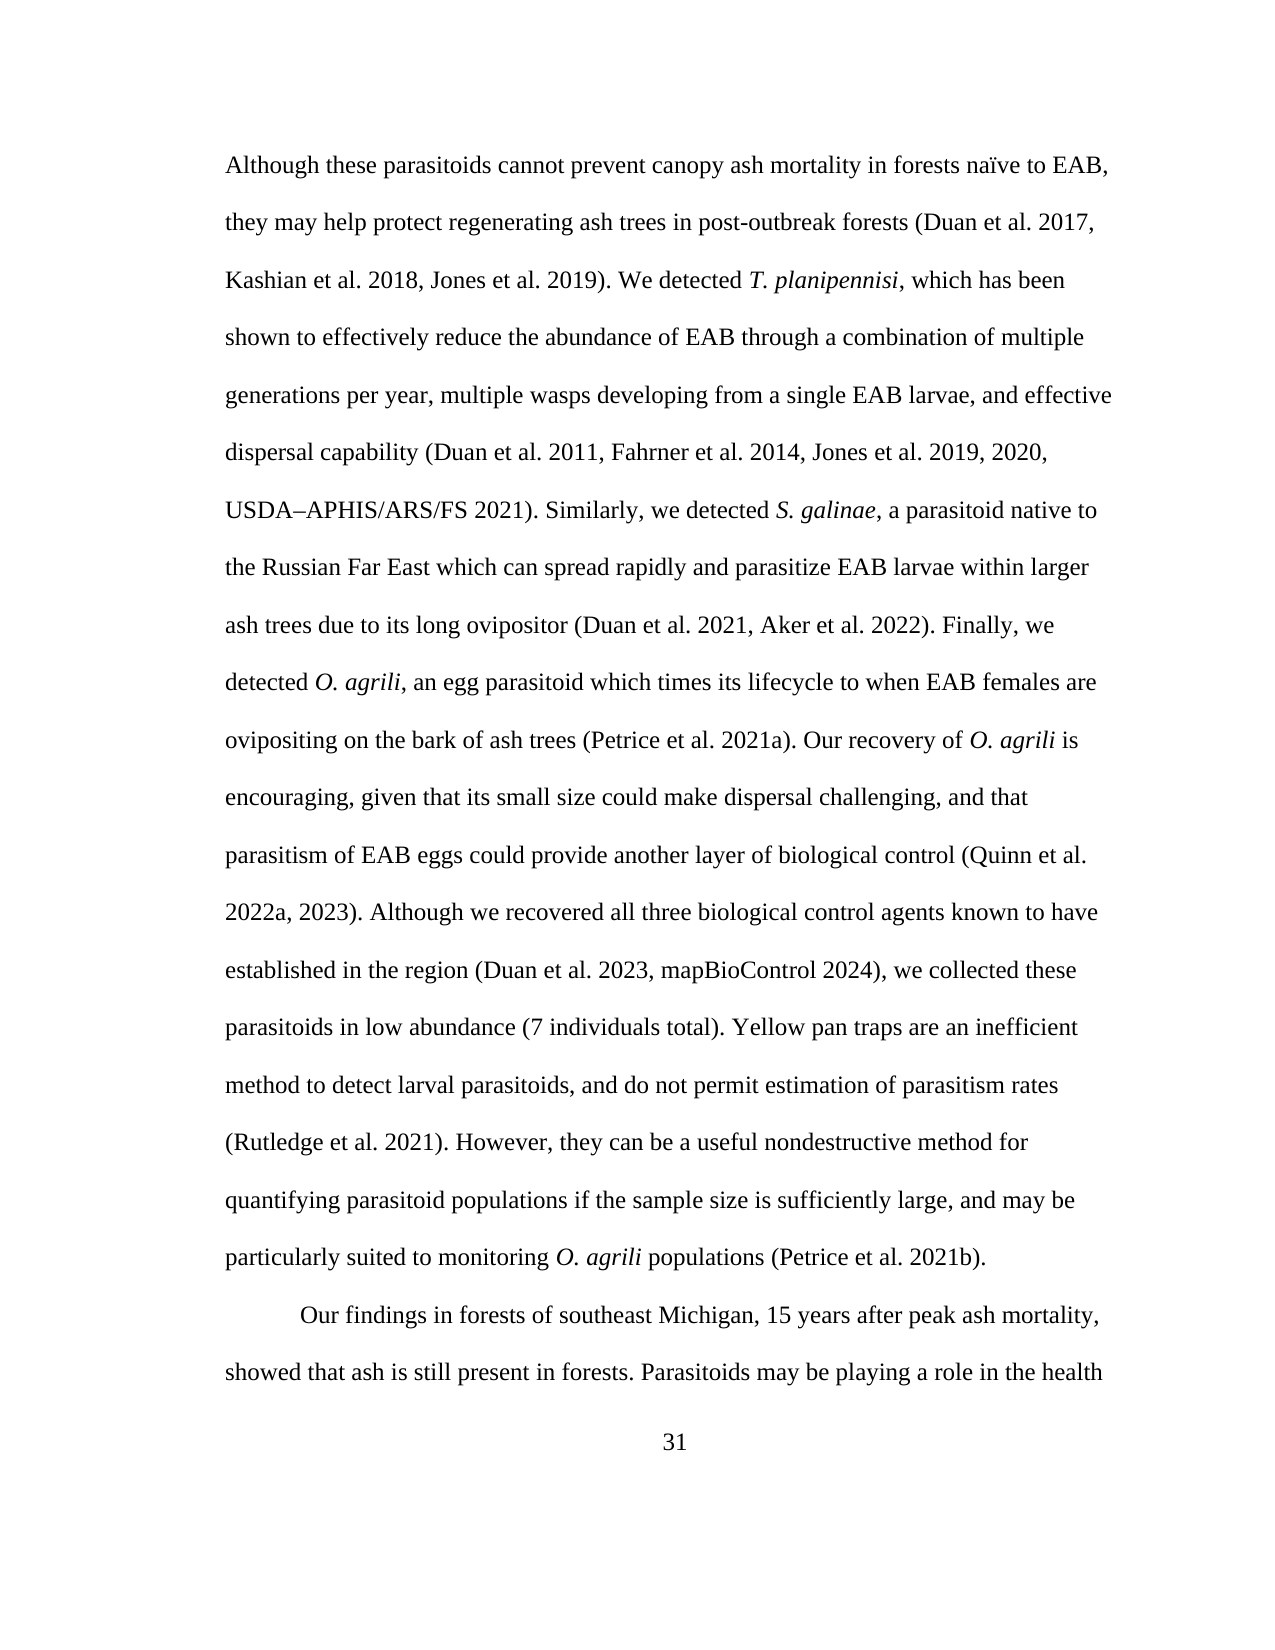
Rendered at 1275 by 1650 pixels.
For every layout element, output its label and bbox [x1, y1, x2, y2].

text [225, 1300, 1125, 1386]
text [225, 150, 1125, 1271]
